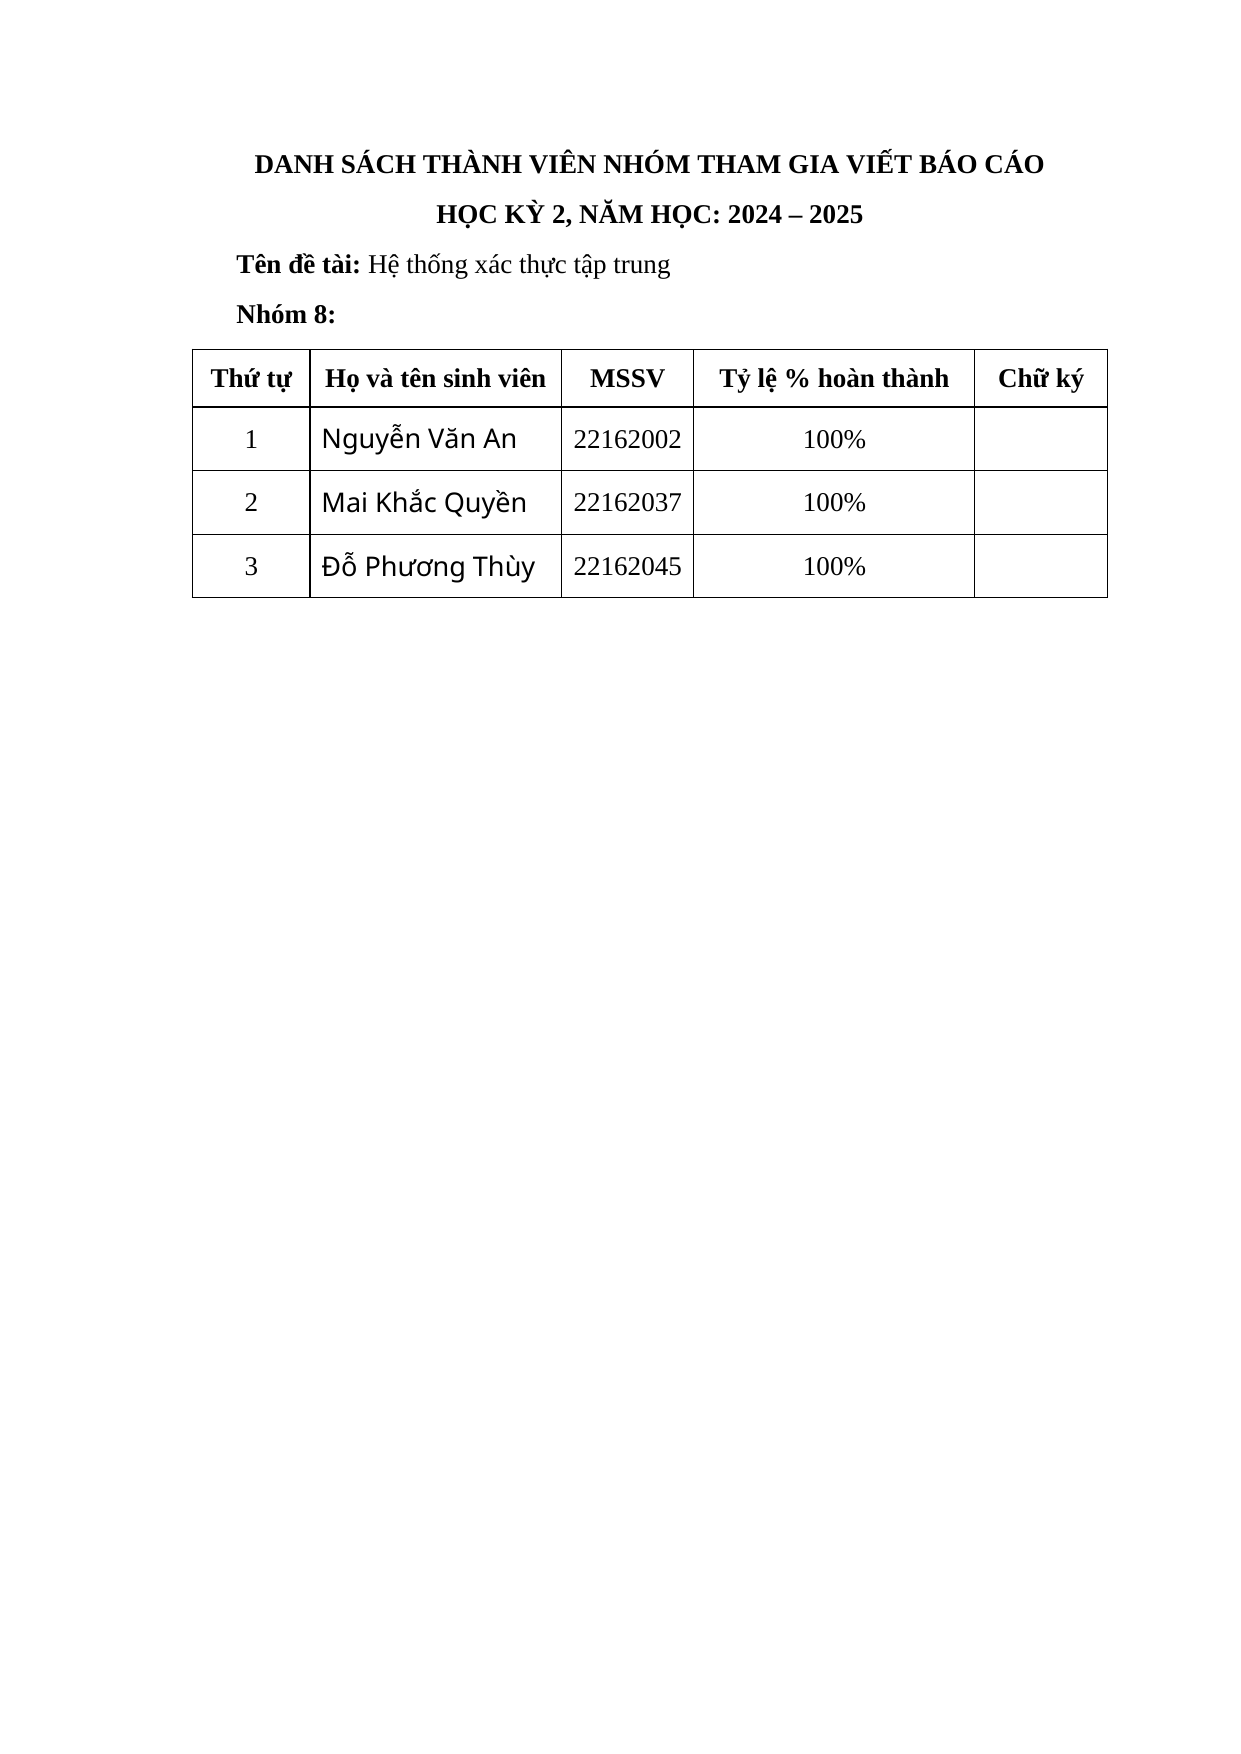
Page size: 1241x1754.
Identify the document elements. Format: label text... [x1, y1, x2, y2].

table_cell [975, 535, 1107, 597]
table_header Thứ tự [193, 350, 309, 406]
table_cell 3 [193, 535, 309, 597]
table_cell Đỗ Phương Thùy [311, 535, 561, 597]
table_header Tỷ lệ % hoàn thành [694, 350, 974, 406]
table_cell Mai Khắc Quyền [311, 471, 561, 533]
table_cell 1 [193, 408, 309, 470]
table_header MSSV [562, 350, 693, 406]
table_header Chữ ký [975, 350, 1107, 406]
table_cell [975, 471, 1107, 533]
table_cell 100% [694, 408, 974, 470]
table_header Họ và tên sinh viên [311, 350, 561, 406]
table_cell 22162037 [562, 471, 693, 533]
text HỌC KỲ 2, NĂM HỌC: 2024 – 2025 [177, 198, 1122, 229]
table_cell 100% [694, 471, 974, 533]
table_cell 22162045 [562, 535, 693, 597]
text Nhóm 8: [177, 298, 1122, 329]
text Tên đề tài: Hệ thống xác thực tập trung [177, 248, 1122, 279]
table_cell 2 [193, 471, 309, 533]
table_cell Nguyễn Văn An [311, 408, 561, 470]
table_cell 22162002 [562, 408, 693, 470]
text DANH SÁCH THÀNH VIÊN NHÓM THAM GIA VIẾT BÁO CÁO [177, 148, 1122, 179]
table_cell 100% [694, 535, 974, 597]
table_cell [975, 408, 1107, 470]
